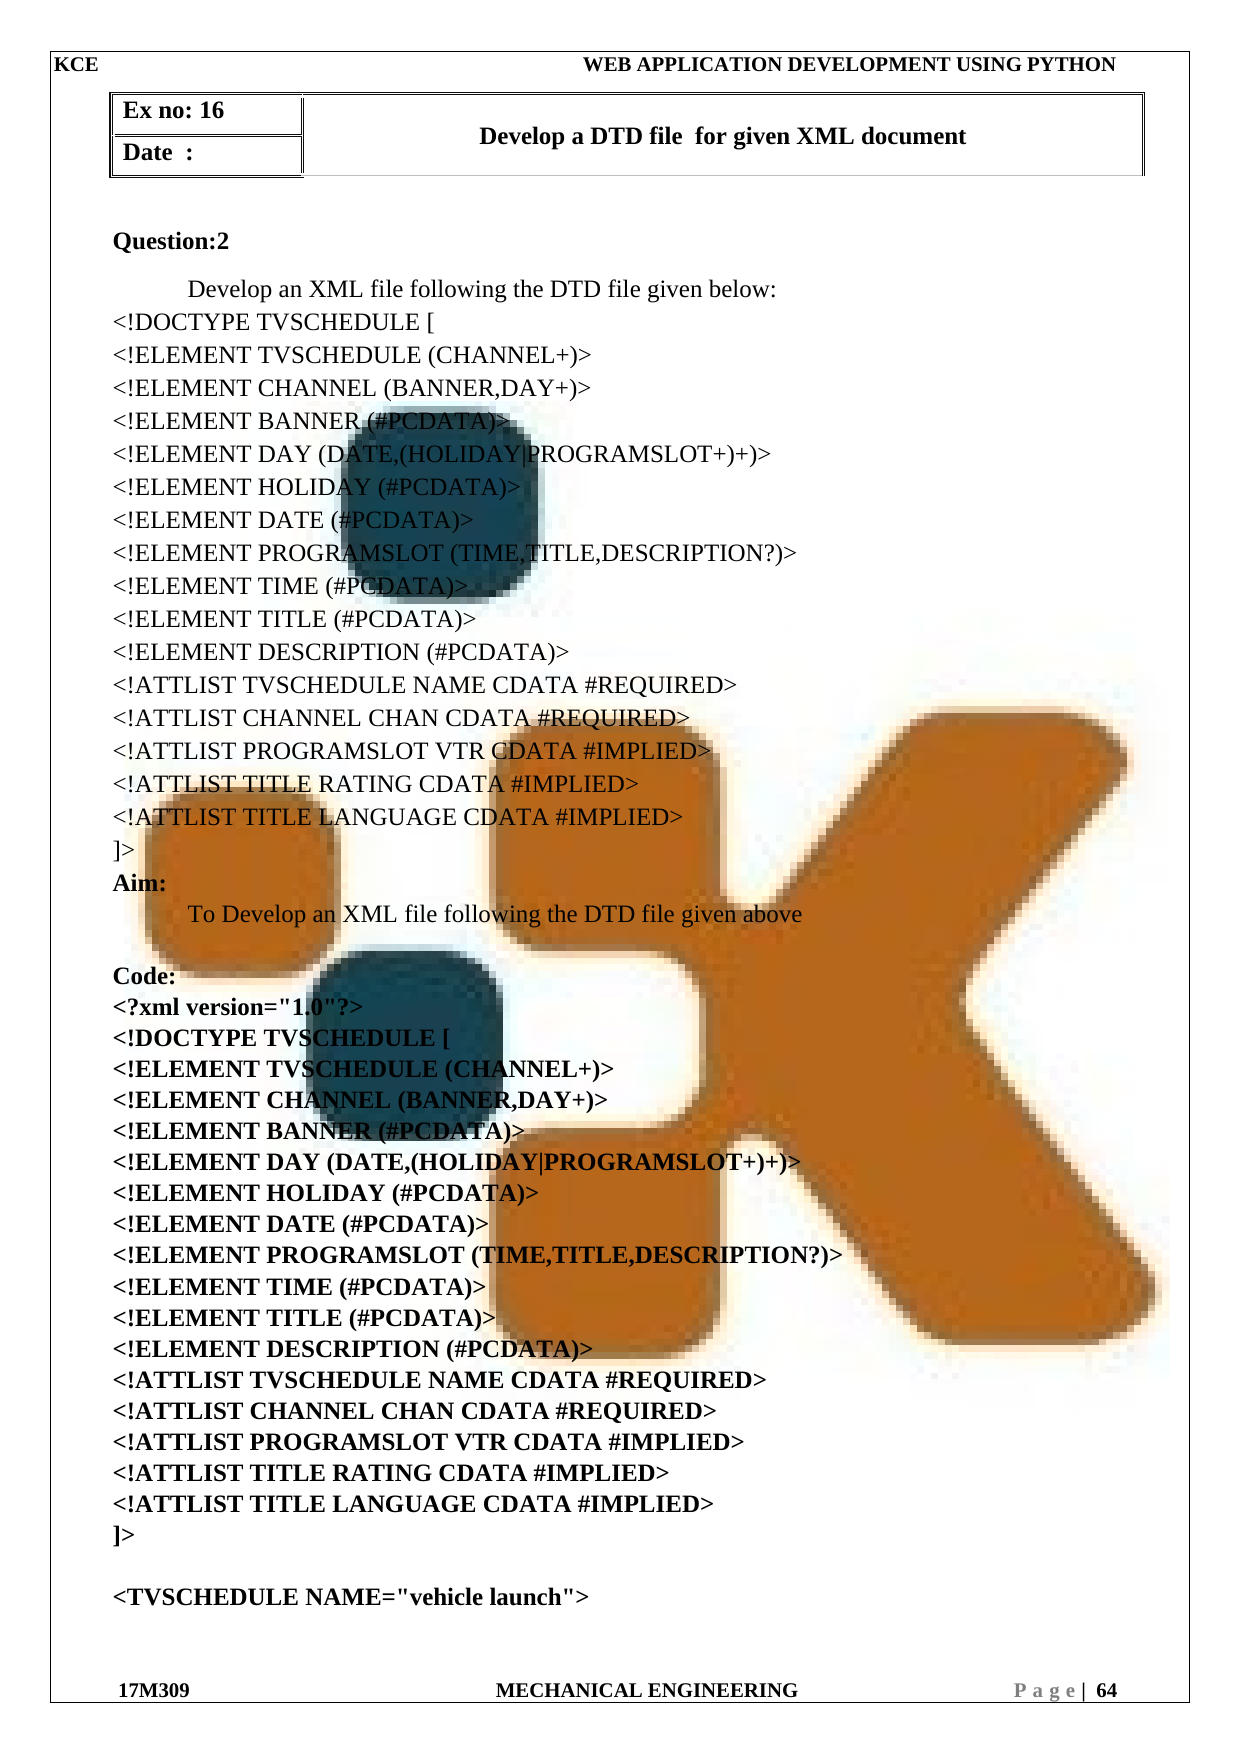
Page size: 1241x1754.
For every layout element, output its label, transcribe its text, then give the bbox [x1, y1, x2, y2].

table_header Develop a DTD file for given XML document [302, 95, 1142, 175]
text <!ELEMENT TITLE (#PCDATA)> [112, 1303, 1181, 1331]
text <!ELEMENT DATE (#PCDATA)> [112, 1209, 1181, 1238]
text <!ELEMENT DAY (DATE,(HOLIDAY|PROGRAMSLOT+)+)> [112, 1147, 1181, 1176]
text <!ELEMENT BANNER (#PCDATA)> [112, 1116, 1181, 1145]
text Question:2 [112, 226, 1181, 255]
text <!ATTLIST TITLE RATING CDATA #IMPLIED> [112, 1458, 1181, 1487]
table_cell Date : [113, 134, 302, 175]
text <!ATTLIST TITLE LANGUAGE CDATA #IMPLIED> [112, 1489, 1181, 1518]
text <!ATTLIST TVSCHEDULE NAME CDATA #REQUIRED> [112, 1365, 1181, 1393]
text <!ELEMENT TVSCHEDULE (CHANNEL+)> [112, 1054, 1181, 1083]
text Aim: [112, 868, 1181, 897]
text <!ATTLIST CHANNEL CHAN CDATA #REQUIRED> [112, 1396, 1181, 1424]
picture [124, 864, 1170, 868]
text Code: [112, 961, 1181, 990]
text ]> [112, 1520, 1181, 1549]
text <!ATTLIST PROGRAMSLOT VTR CDATA #IMPLIED> [112, 1427, 1181, 1456]
table_header Ex no: 16 [113, 95, 302, 134]
picture [124, 928, 1170, 961]
text <!ELEMENT DESCRIPTION (#PCDATA)> [112, 1334, 1181, 1362]
text <!ELEMENT CHANNEL (BANNER,DAY+)> [112, 1085, 1181, 1114]
text <!ELEMENT TIME (#PCDATA)> [112, 1272, 1181, 1300]
text <!ELEMENT HOLIDAY (#PCDATA)> [112, 1178, 1181, 1207]
text <TVSCHEDULE NAME="vehicle launch"> [112, 1582, 1181, 1611]
text To Develop an XML file following the DTD file given above [112, 899, 1181, 928]
text <?xml version="1.0"?> [112, 992, 1181, 1021]
text <!DOCTYPE TVSCHEDULE [ [112, 1023, 1181, 1052]
text Develop an XML file following the DTD file given below: <!DOCTYPE TVSCHEDULE [ <!ELEMENT TVSCHEDULE (CHANNEL+)> <!ELEMENT CHANNEL (BANNER,DAY+)> <!ELEMENT BANNER (#PCDATA)> <!ELEMENT DAY (DATE,(HOLIDAY|PROGRAMSLOT+)+)> <!ELEMENT HOLIDAY (#PCDATA)> <!ELEMENT DATE (#PCDATA)> <!ELEMENT PROGRAMSLOT (TIME,TITLE,DESCRIPTION?)> <!ELEMENT TIME (#PCDATA)> <!ELEMENT TITLE (#PCDATA)> <!ELEMENT DESCRIPTION (#PCDATA)> <!ATTLIST TVSCHEDULE NAME CDATA #REQUIRED> <!ATTLIST CHANNEL CHAN CDATA #REQUIRED> <!ATTLIST PROGRAMSLOT VTR CDATA #IMPLIED> <!ATTLIST TITLE RATING CDATA #IMPLIED> <!ATTLIST TITLE LANGUAGE CDATA #IMPLIED> ]> [112, 274, 1181, 864]
text <!ELEMENT PROGRAMSLOT (TIME,TITLE,DESCRIPTION?)> [112, 1241, 1181, 1269]
